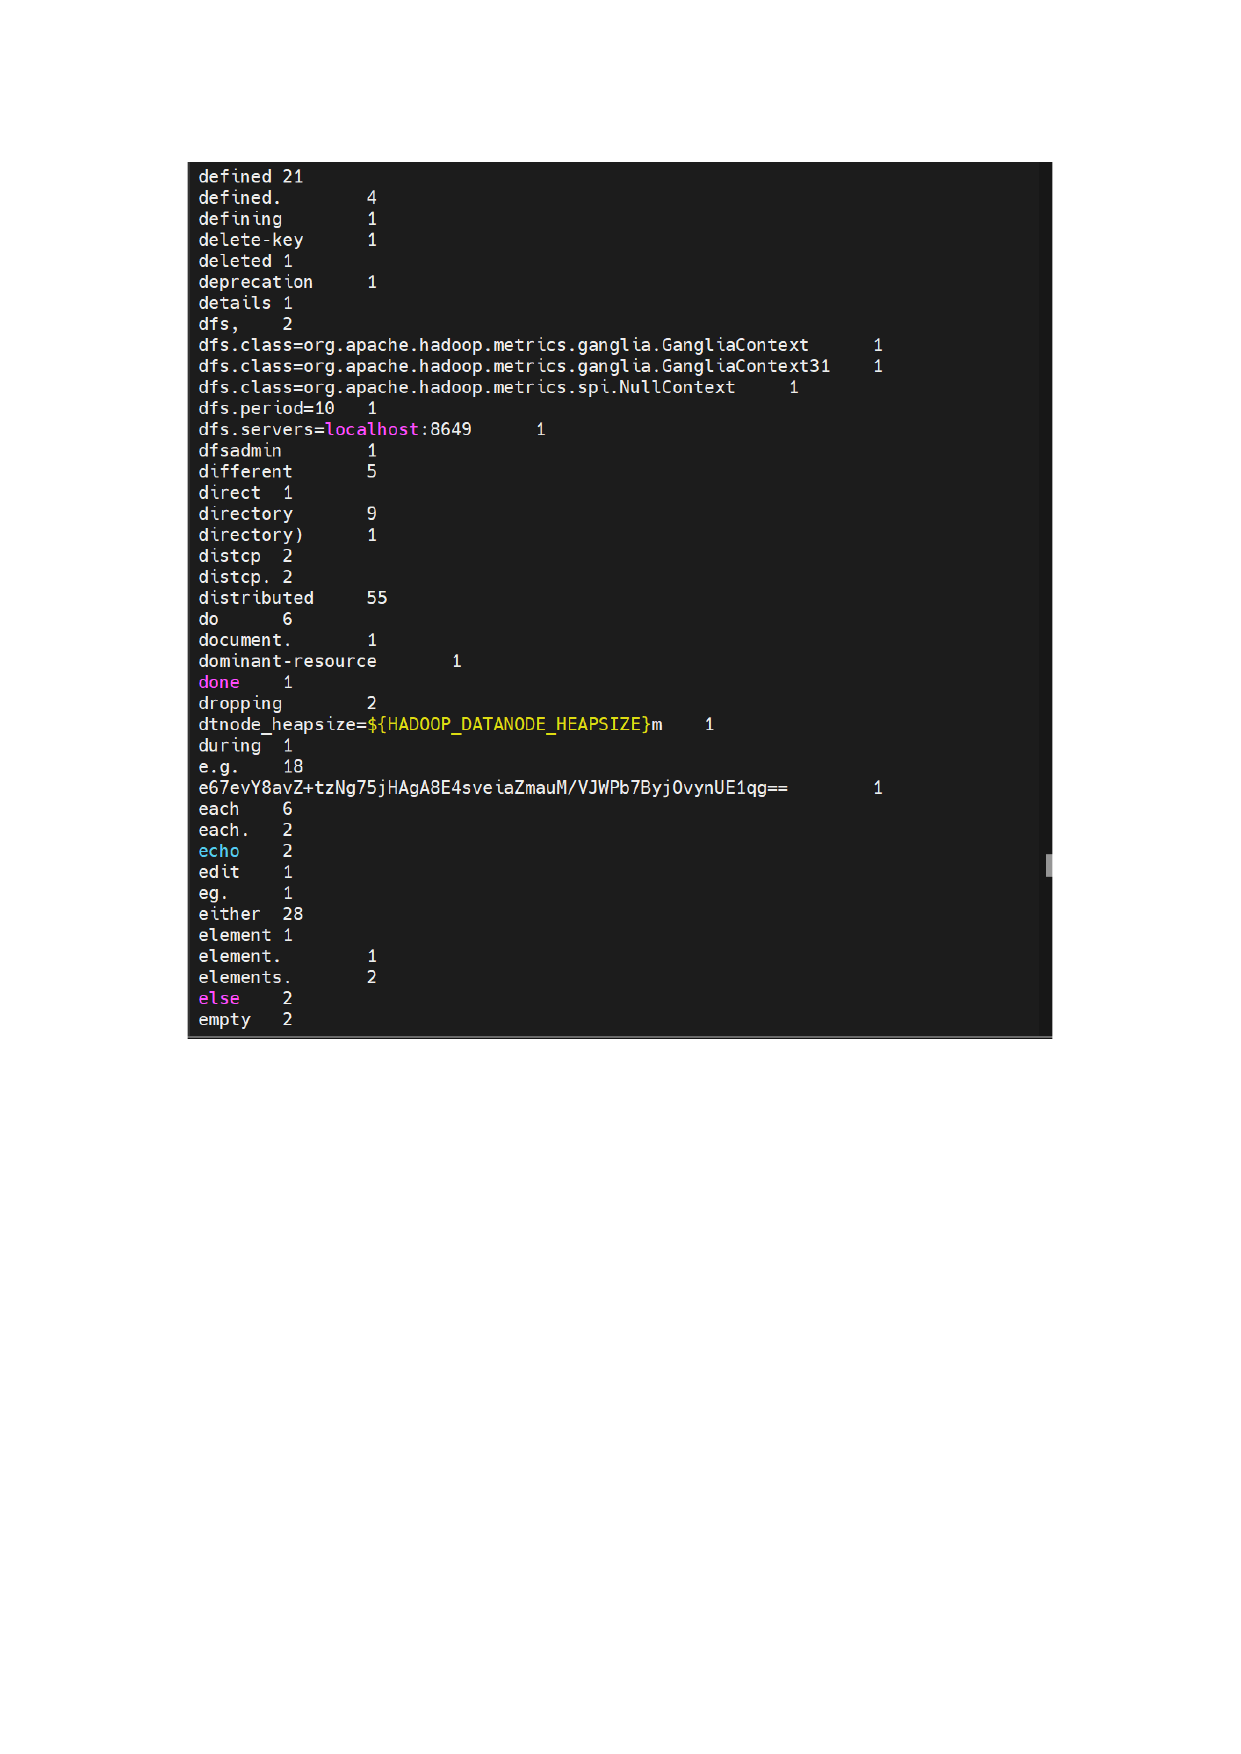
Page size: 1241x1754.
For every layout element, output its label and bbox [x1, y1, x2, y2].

picture [187, 162, 1053, 1039]
